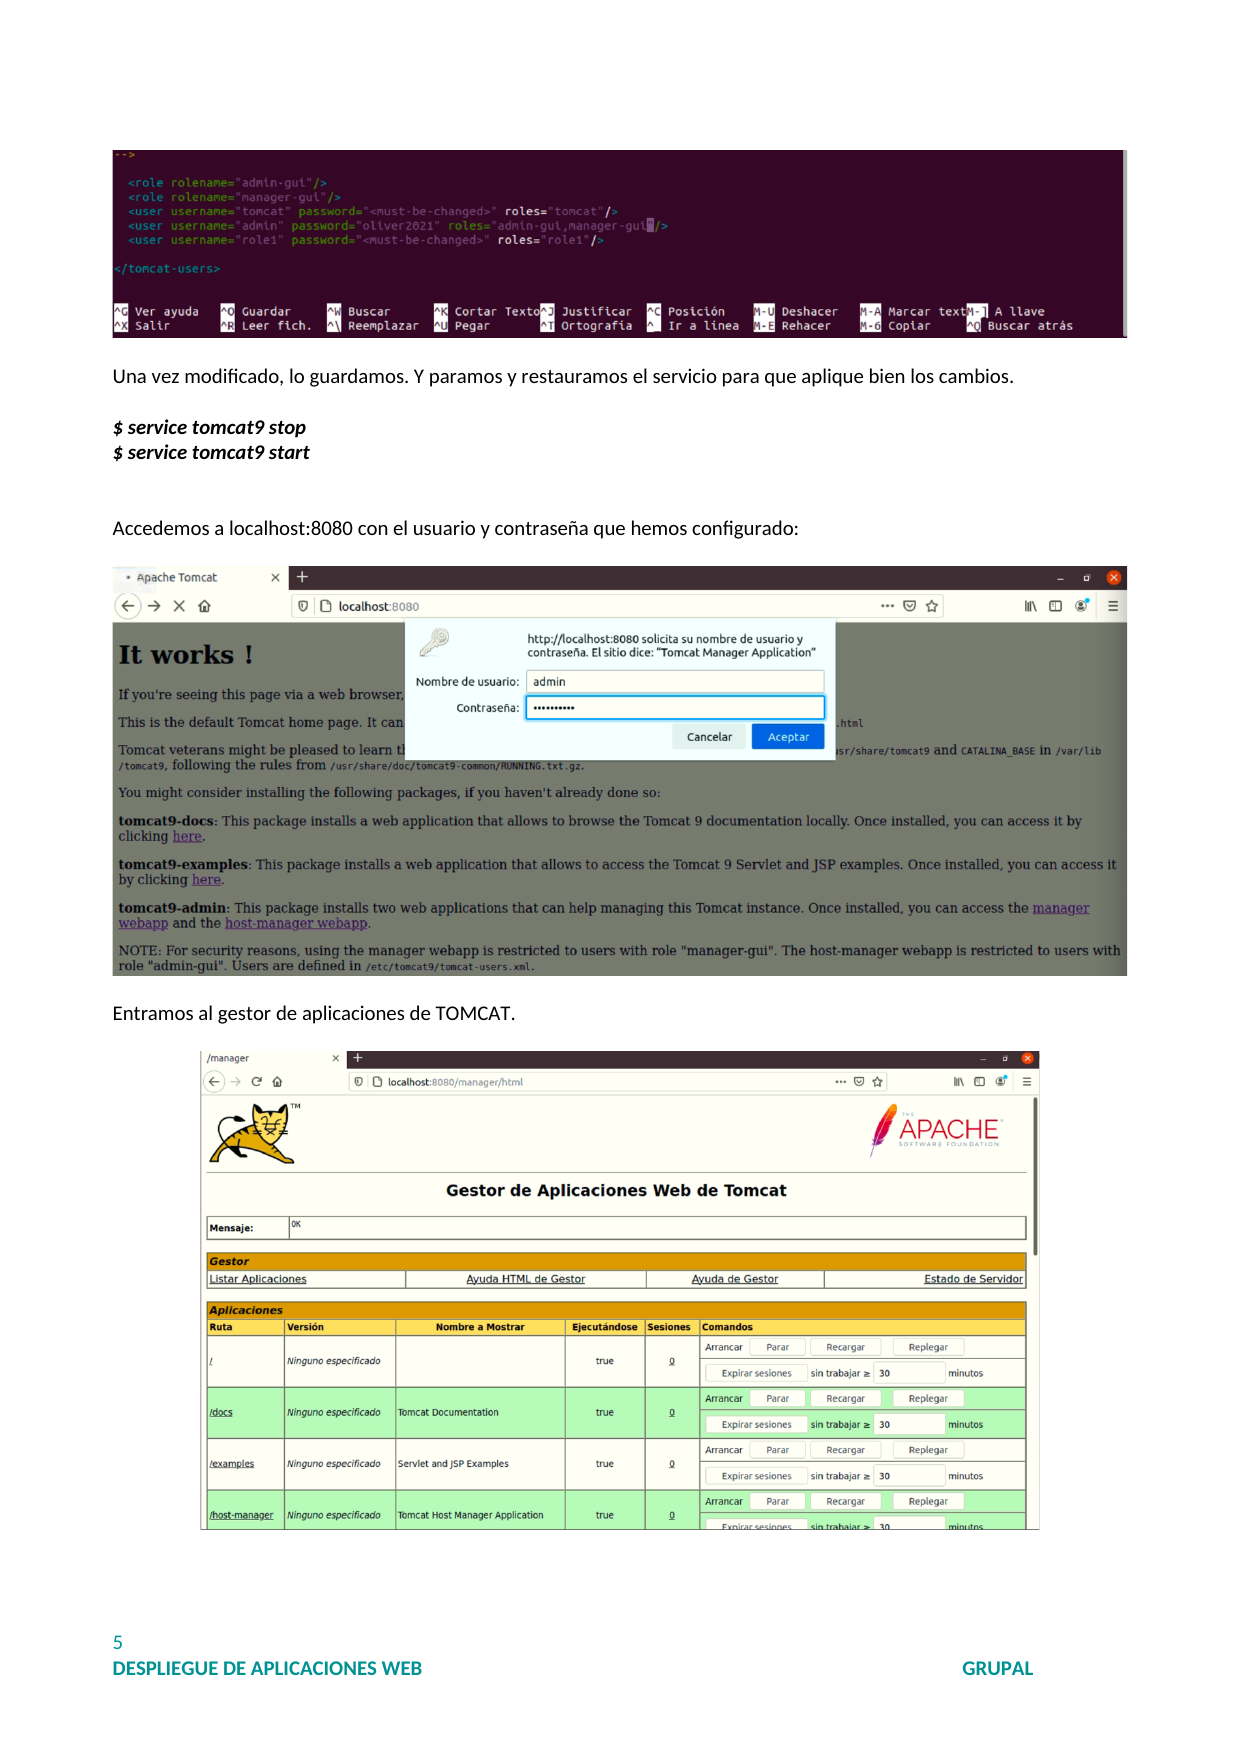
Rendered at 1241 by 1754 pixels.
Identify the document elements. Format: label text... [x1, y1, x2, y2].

text $ service tomcat9 start [112, 439, 1128, 465]
picture [112, 566, 1128, 976]
text Una vez modificado, lo guardamos. Y paramos y restauramos el servicio para que aplique bien los cambios. [112, 363, 1128, 388]
text Accedemos a localhost:8080 con el usuario y contraseña que hemos configurado: [112, 516, 1128, 541]
picture [112, 150, 1128, 338]
text Entramos al gestor de aplicaciones de TOMCAT. [112, 1001, 1128, 1026]
picture [200, 1051, 1040, 1530]
text $ service tomcat9 stop [112, 414, 1128, 439]
